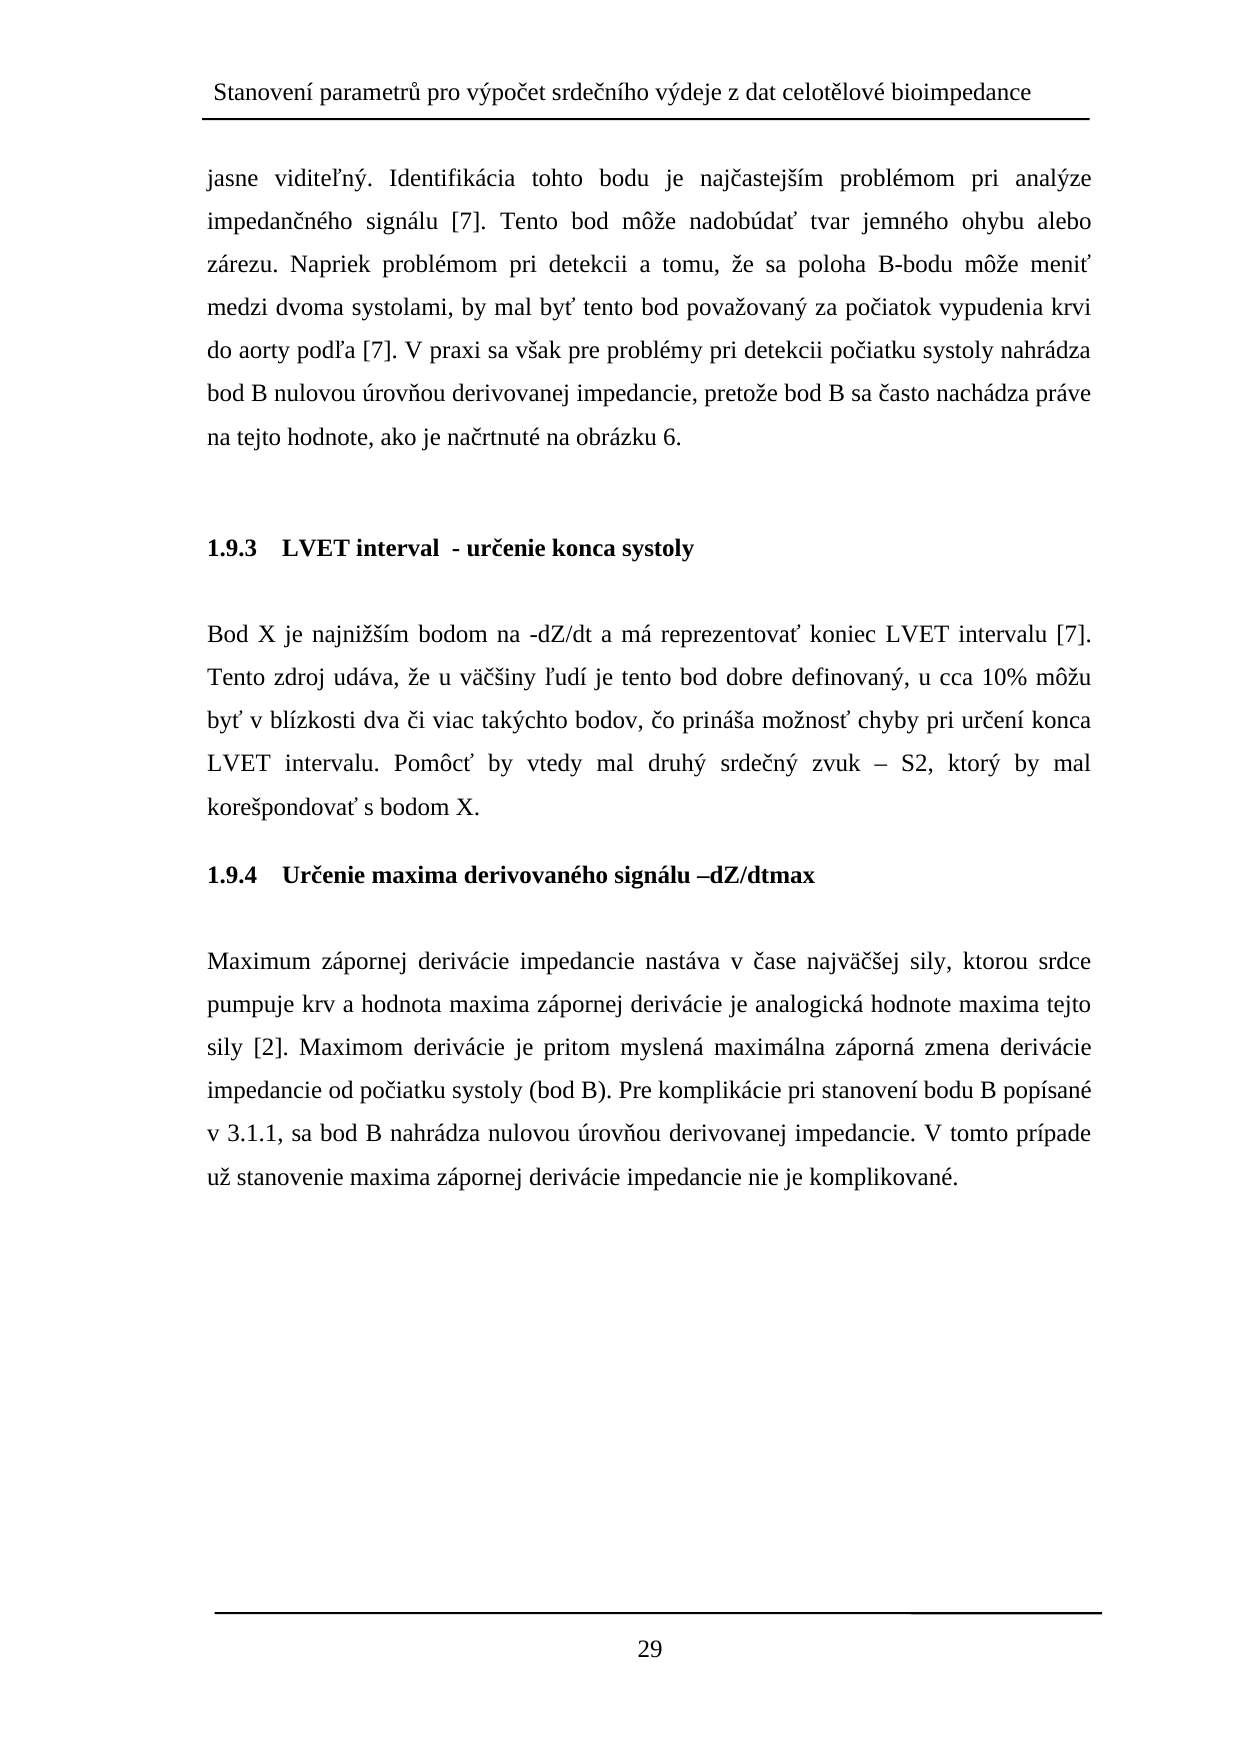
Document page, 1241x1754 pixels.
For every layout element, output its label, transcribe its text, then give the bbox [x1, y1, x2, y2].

text Bod X je najnižším bodom na -dZ/dt a má reprezentovať koniec LVET intervalu [7]. Tento zdroj udáva, že u väčšiny ľudí je tento bod dobre definovaný, u cca 10% môžu byť v blízkosti dva či viac takýchto bodov, čo prináša možnosť chyby pri určení konca LVET intervalu. Pomôcť by vtedy mal druhý srdečný zvuk – S2, ktorý by mal korešpondovať s bodom X. [207, 619, 1092, 820]
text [207, 163, 1092, 450]
subtitle Určenie maxima derivovaného signálu –dZ/dtmax [207, 860, 1092, 888]
subtitle LVET interval - určenie konca systoly [207, 533, 1092, 562]
text Maximum zápornej derivácie impedancie nastáva v čase najväčšej sily, ktorou srdce pumpuje krv a hodnota maxima zápornej derivácie je analogická hodnote maxima tejto sily [2]. Maximom derivácie je pritom myslená maximálna záporná zmena derivácie impedancie od počiatku systoly (bod B). Pre komplikácie pri stanovení bodu B popísané v 3.1.1, sa bod B nahrádza nulovou úrovňou derivovanej impedancie. V tomto prípade už stanovenie maxima zápornej derivácie impedancie nie je komplikované. [207, 946, 1092, 1190]
